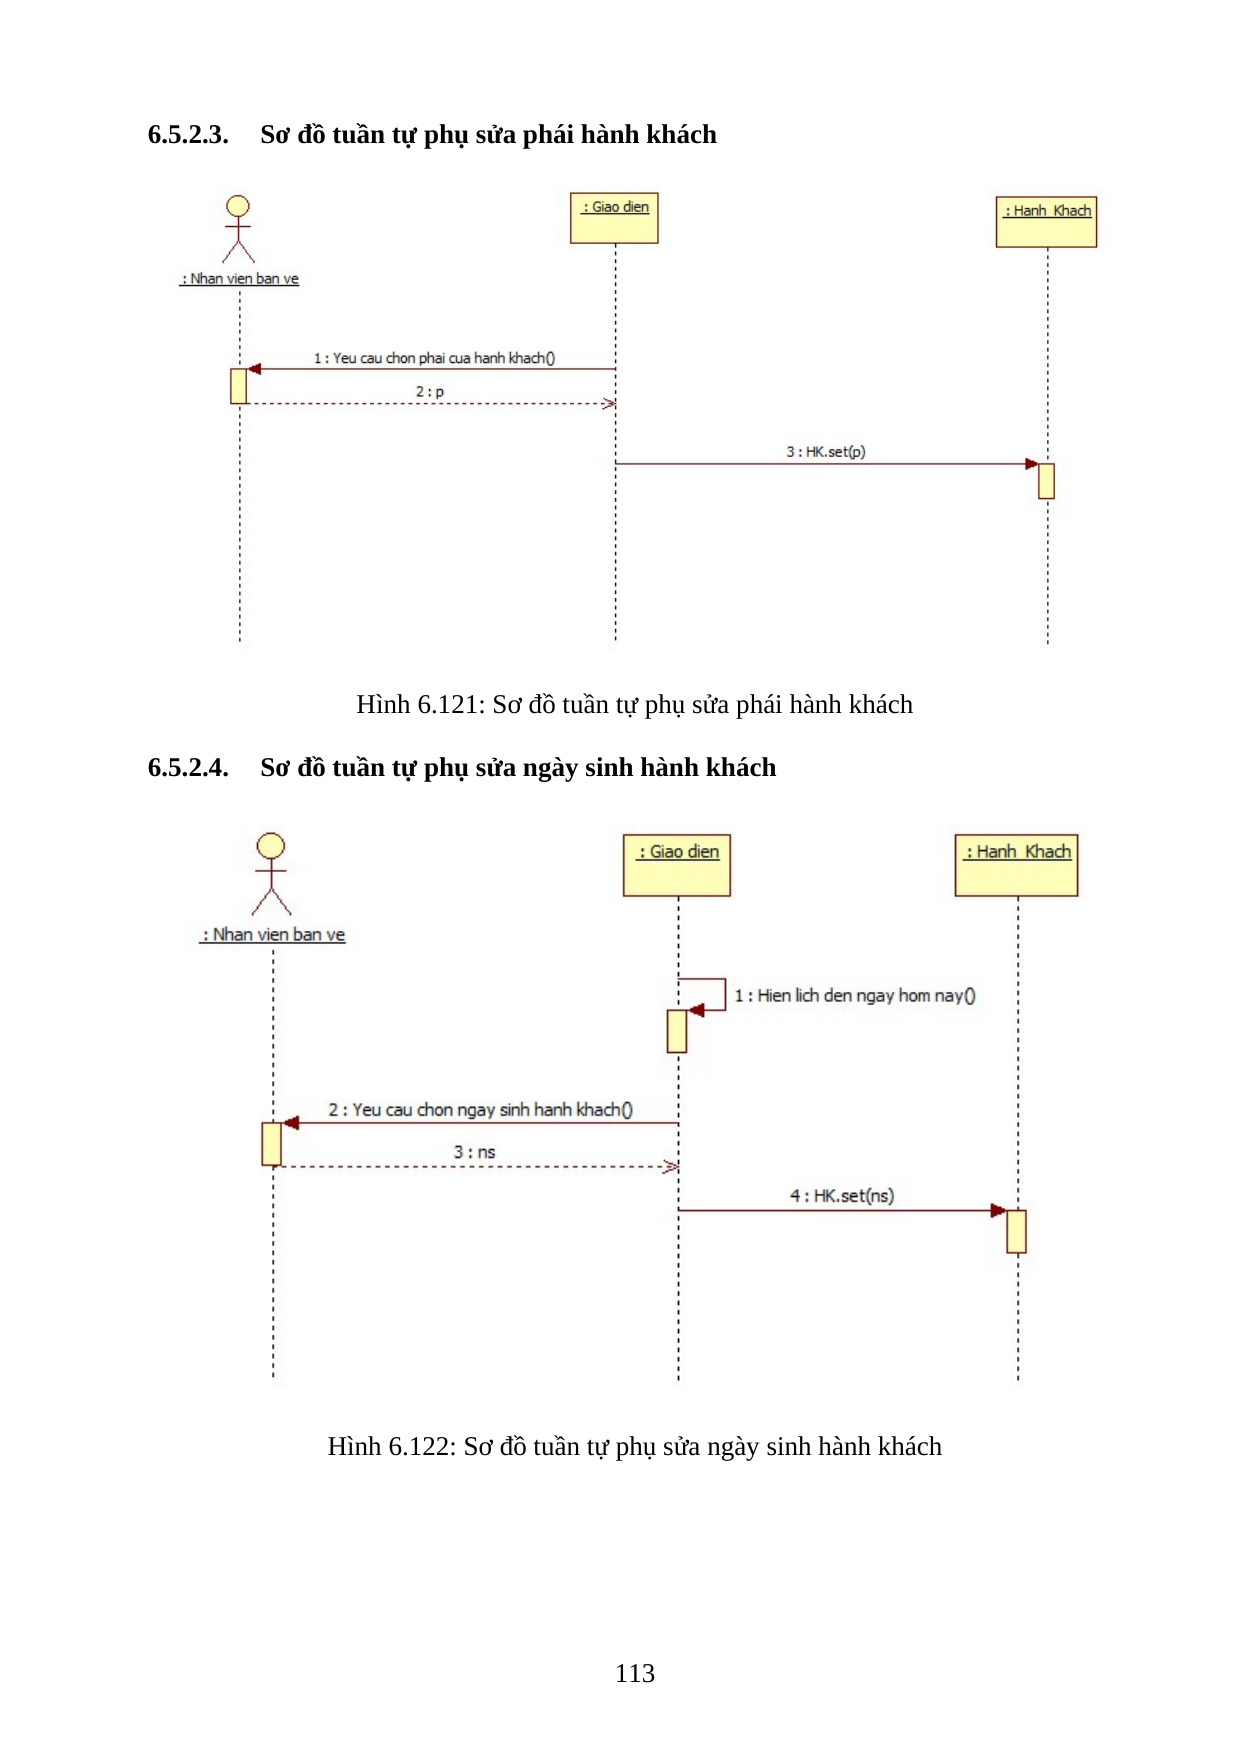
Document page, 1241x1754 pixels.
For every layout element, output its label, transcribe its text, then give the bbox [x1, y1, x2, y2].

picture [160, 800, 1110, 1412]
subtitle Sơ đồ tuần tự phụ sửa ngày sinh hành khách [148, 751, 1122, 782]
subtitle Sơ đồ tuần tự phụ sửa phái hành khách [148, 118, 1122, 149]
picture [147, 167, 1123, 670]
